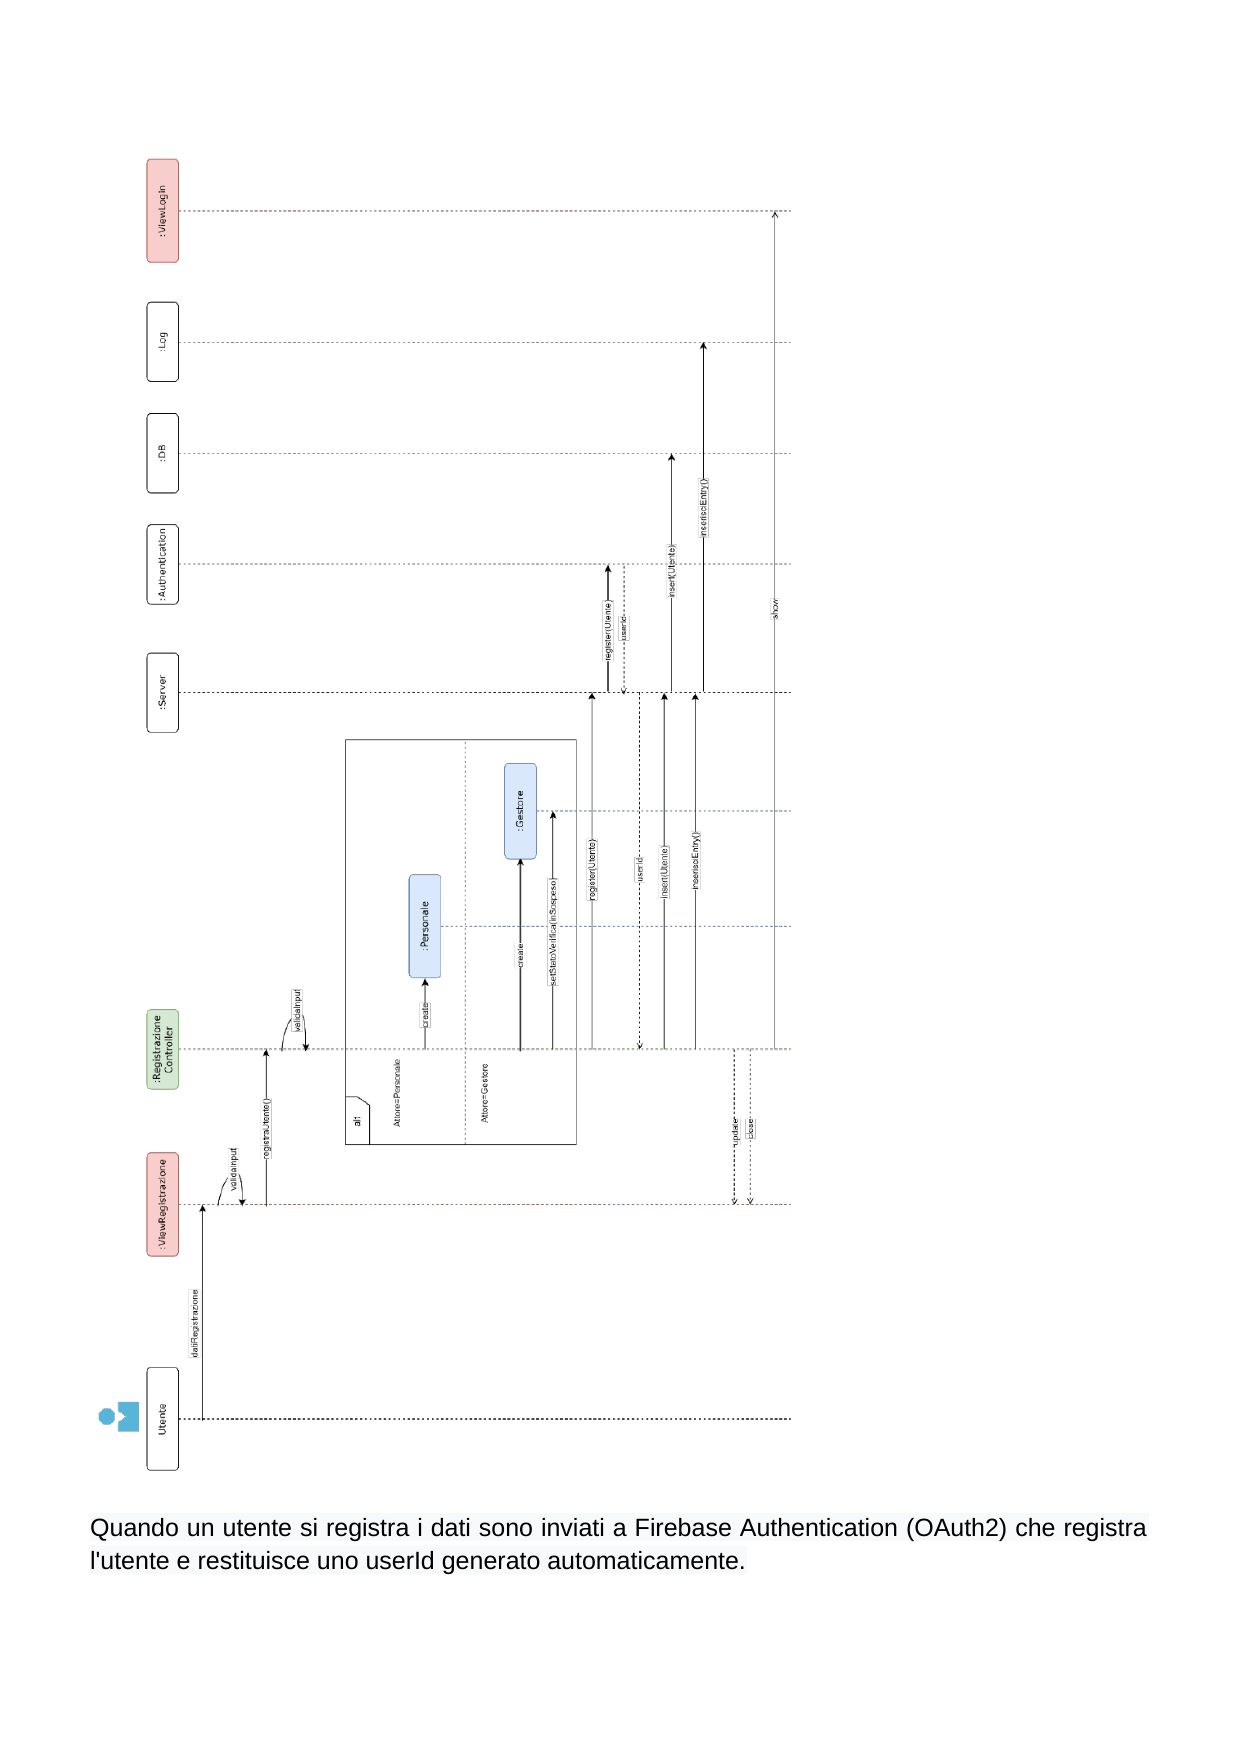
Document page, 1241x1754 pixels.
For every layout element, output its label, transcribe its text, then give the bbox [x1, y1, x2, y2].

picture [91, 152, 799, 1478]
text Quando un utente si registra i dati sono inviati a Firebase Authentication (OAuth2) che registra l'utente e restituisce uno userId generato automaticamente. [90, 1541, 1149, 1574]
